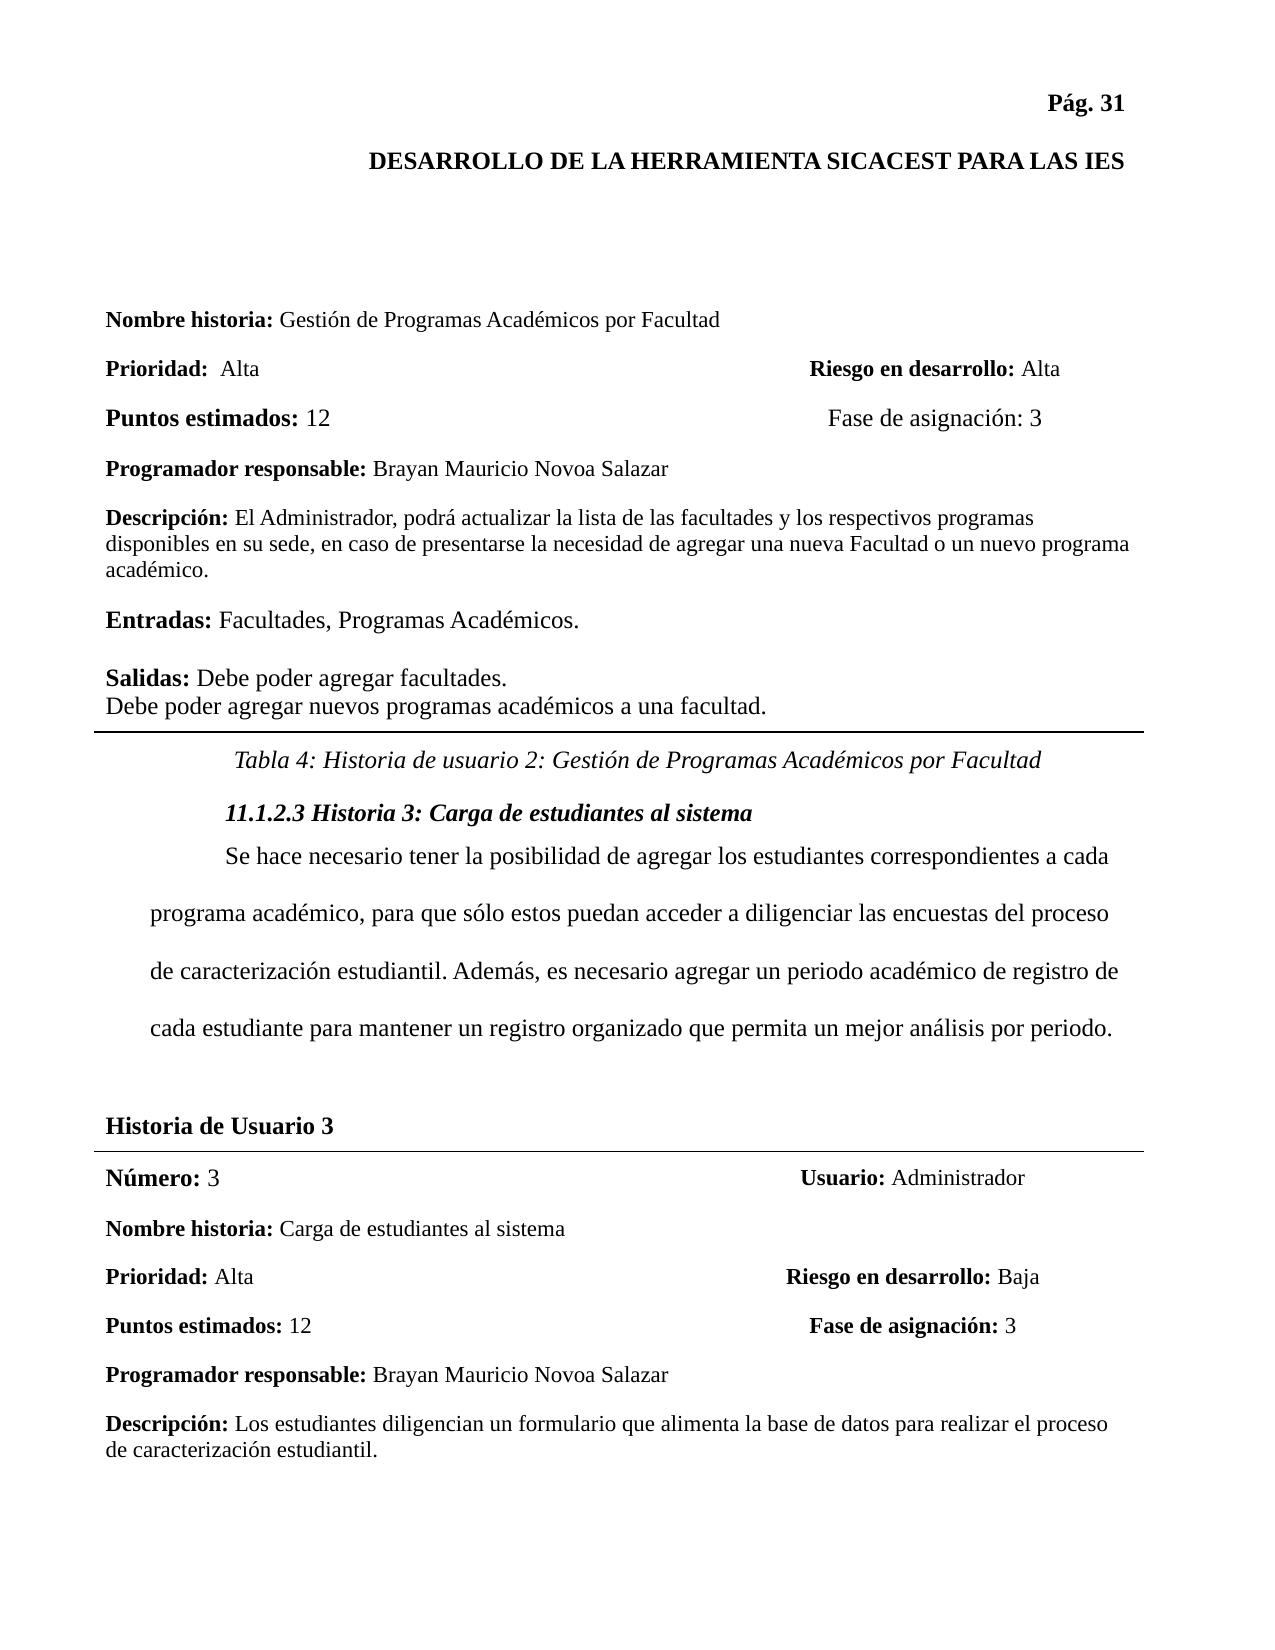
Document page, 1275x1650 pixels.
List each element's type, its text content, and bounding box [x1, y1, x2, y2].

table_cell Prioridad: Alta [94, 343, 726, 392]
table_cell Fase de asignación: 3 [682, 1301, 1143, 1350]
table_cell Prioridad: Alta [94, 1252, 682, 1301]
table_header Historia de Usuario 3 [94, 1100, 1143, 1151]
text Tabla 4: Historia de usuario 2: Gestión de Programas Académicos por Facultad [150, 745, 1125, 774]
table_cell Riesgo en desarrollo: Alta [726, 343, 1143, 392]
table_cell Descripción: El Administrador, podrá actualizar la lista de las facultades y los respectivos programas disponibles en su sede, en caso de presentarse la necesidad de agregar una nueva Facultad o un nuevo programa académico. [94, 492, 1143, 594]
table_cell Entradas: Facultades, Programas Académicos. Salidas: Debe poder agregar facultades. Debe poder agregar nuevos programas académicos a una facultad. [94, 594, 1143, 731]
table_cell Usuario: Administrador [682, 1152, 1143, 1203]
table_cell Puntos estimados: 12 [94, 1301, 682, 1350]
table_cell Fase de asignación: 3 [726, 392, 1143, 443]
table_cell Programador responsable: Brayan Mauricio Novoa Salazar [94, 444, 1143, 492]
table_cell Nombre historia: Gestión de Programas Académicos por Facultad [94, 295, 1143, 343]
table_cell Riesgo en desarrollo: Baja [682, 1252, 1143, 1301]
subtitle 11.1.2.3 Historia 3: Carga de estudiantes al sistema [150, 798, 1125, 827]
table_cell Nombre historia: Carga de estudiantes al sistema [94, 1203, 1143, 1252]
text Se hace necesario tener la posibilidad de agregar los estudiantes correspondientes a cada programa académico, para que sólo estos puedan acceder a diligenciar las encuestas del proceso de caracterización estudiantil. Además, es necesario agregar un periodo académico de registro de cada estudiante para mantener un registro organizado que permita un mejor análisis por periodo. [150, 841, 1125, 1042]
table_cell Descripción: Los estudiantes diligencian un formulario que alimenta la base de datos para realizar el proceso de caracterización estudiantil. [94, 1399, 1143, 1474]
table_cell Programador responsable: Brayan Mauricio Novoa Salazar [94, 1350, 1143, 1399]
table_cell Puntos estimados: 12 [94, 392, 726, 443]
table_cell Número: 3 [94, 1152, 682, 1203]
